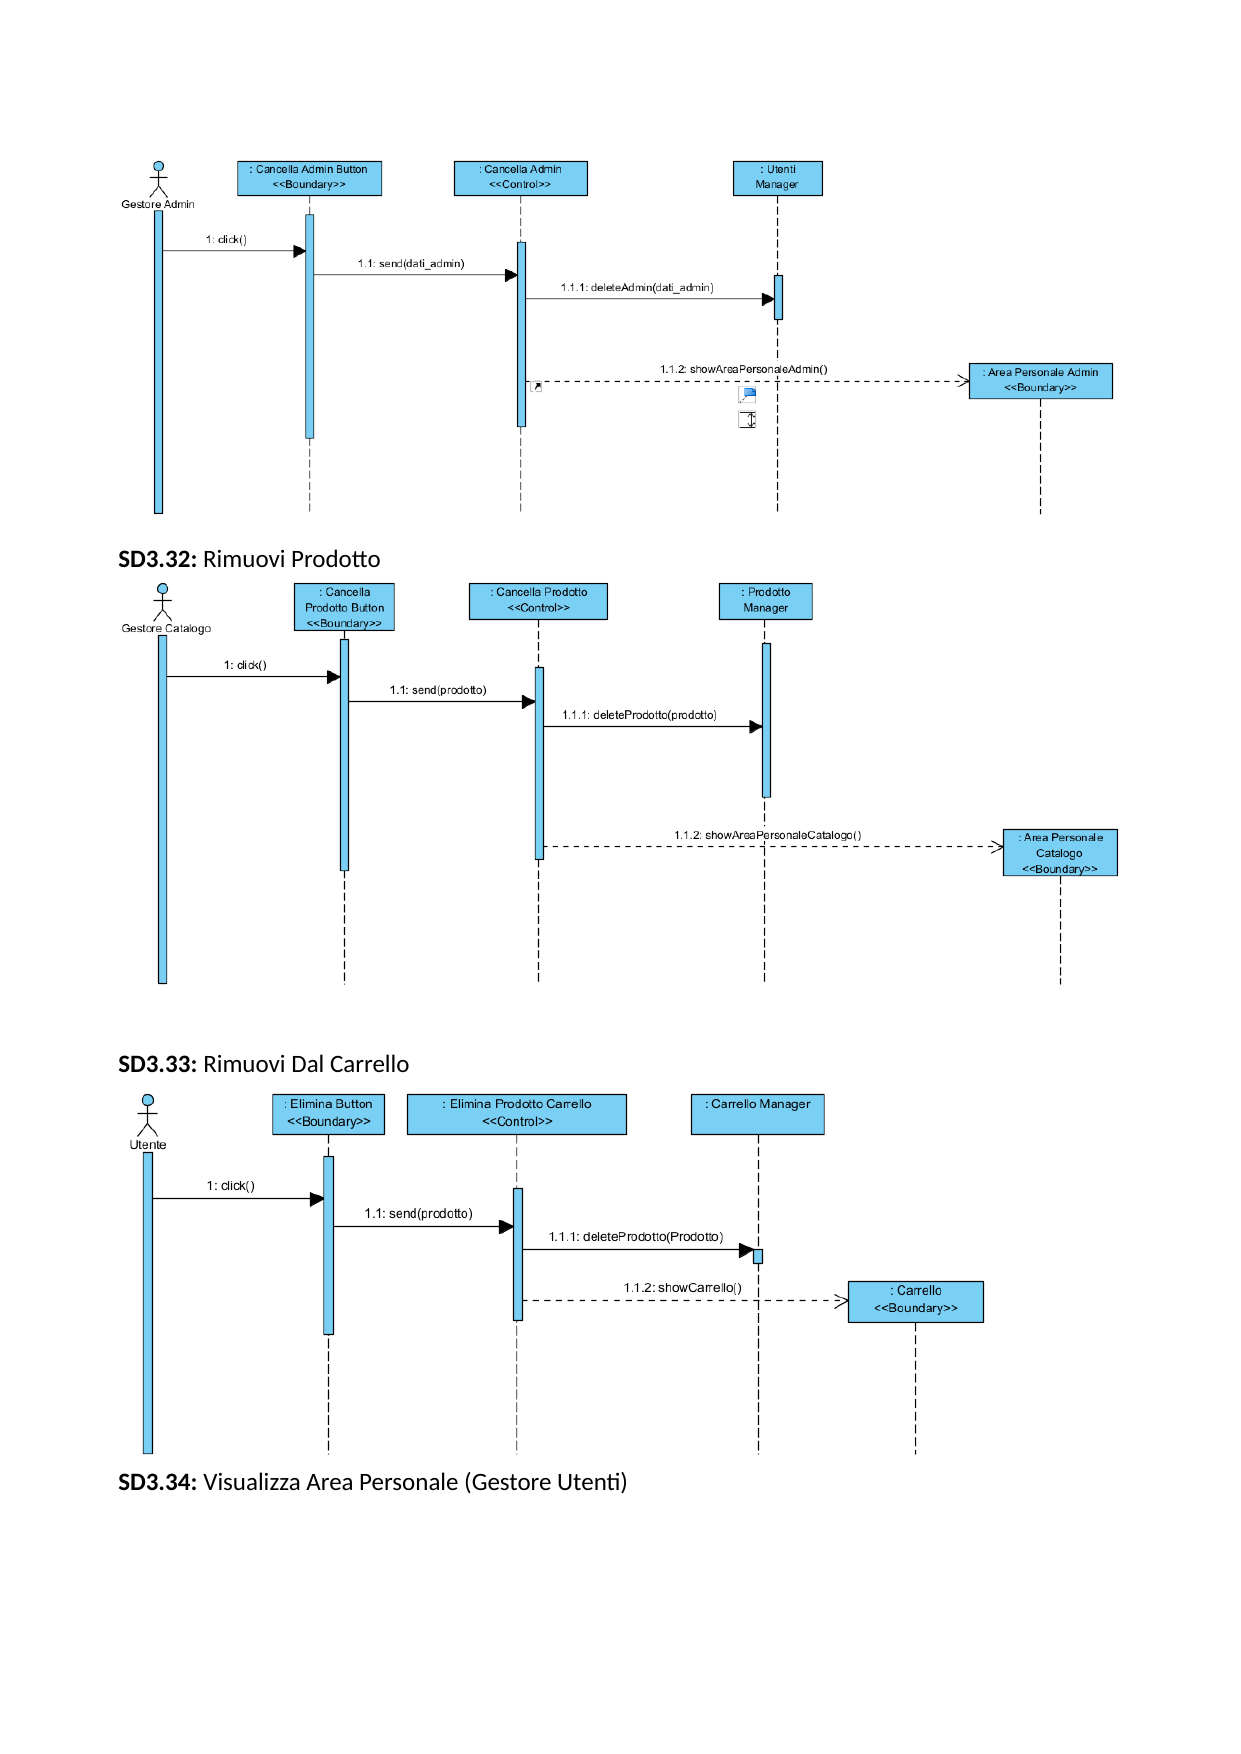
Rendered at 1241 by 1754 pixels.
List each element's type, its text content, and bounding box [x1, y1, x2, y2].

text SD3.33: Rimuovi Dal Carrello [118, 1048, 1122, 1078]
picture [118, 147, 1123, 543]
picture [118, 573, 1123, 992]
picture [118, 1078, 992, 1466]
text SD3.34: Visualizza Area Personale (Gestore Utenti) [118, 1466, 1122, 1496]
text SD3.32: Rimuovi Prodotto [118, 543, 1122, 573]
